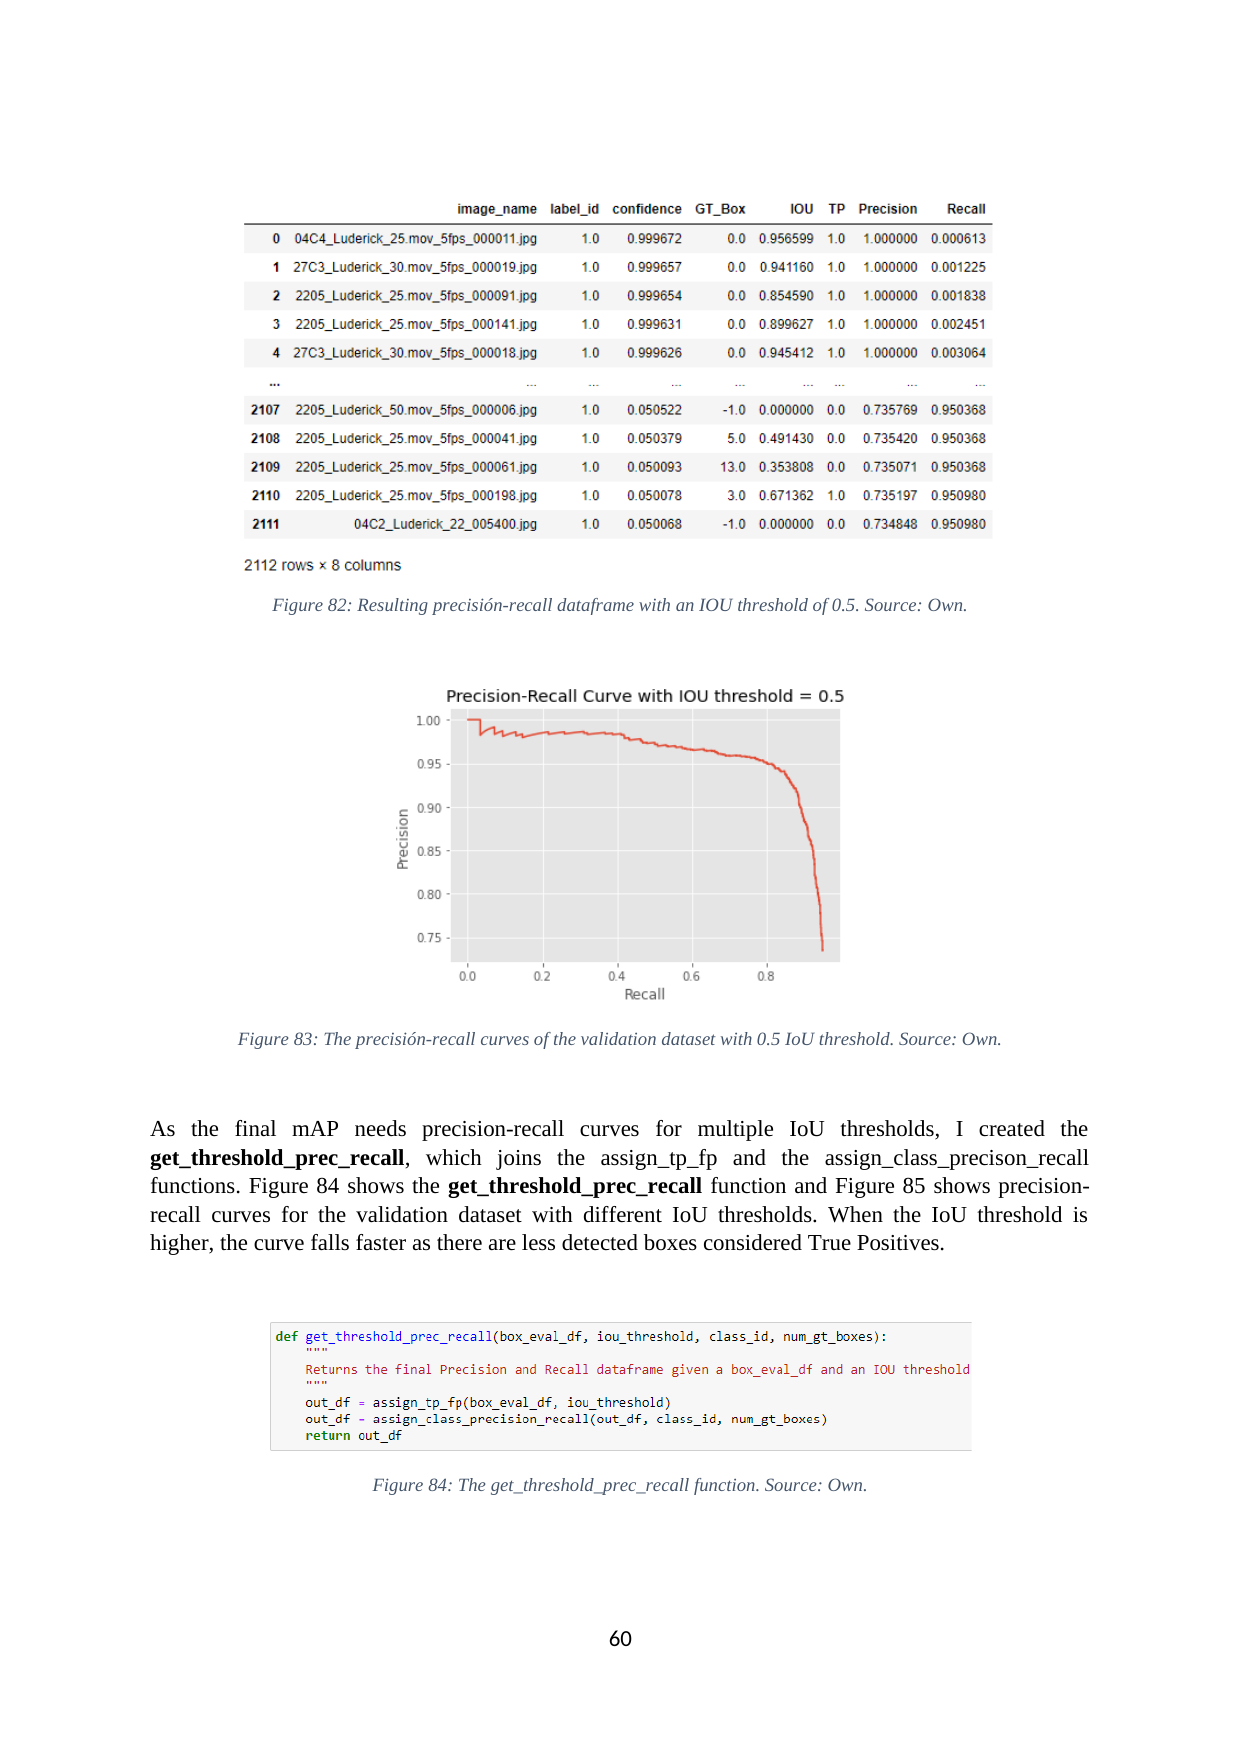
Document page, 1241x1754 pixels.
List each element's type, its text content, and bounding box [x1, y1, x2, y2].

text As the final mAP needs precision-recall curves for multiple IoU thresholds, I created the get_threshold_prec_recall, which joins the assign_tp_fp and the assign_class_precison_recall functions. Figure 84 shows the get_threshold_prec_recall function and Figure 85 shows precision-recall curves for the validation dataset with different IoU thresholds. When the IoU threshold is higher, the curve falls faster as there are less detected boxes considered True Positives. [150, 1116, 1090, 1256]
text Figure 84: The get_threshold_prec_recall function. Source: Own. [150, 1474, 1090, 1495]
picture [242, 195, 998, 576]
text Figure 83: The precisión-recall curves of the validation dataset with 0.5 IoU threshold. Source: Own. [150, 1028, 1090, 1049]
text Figure 82: Resulting precisión-recall dataframe with an IOU threshold of 0.5. Source: Own. [150, 594, 1090, 616]
picture [268, 1319, 972, 1455]
picture [388, 681, 853, 1010]
